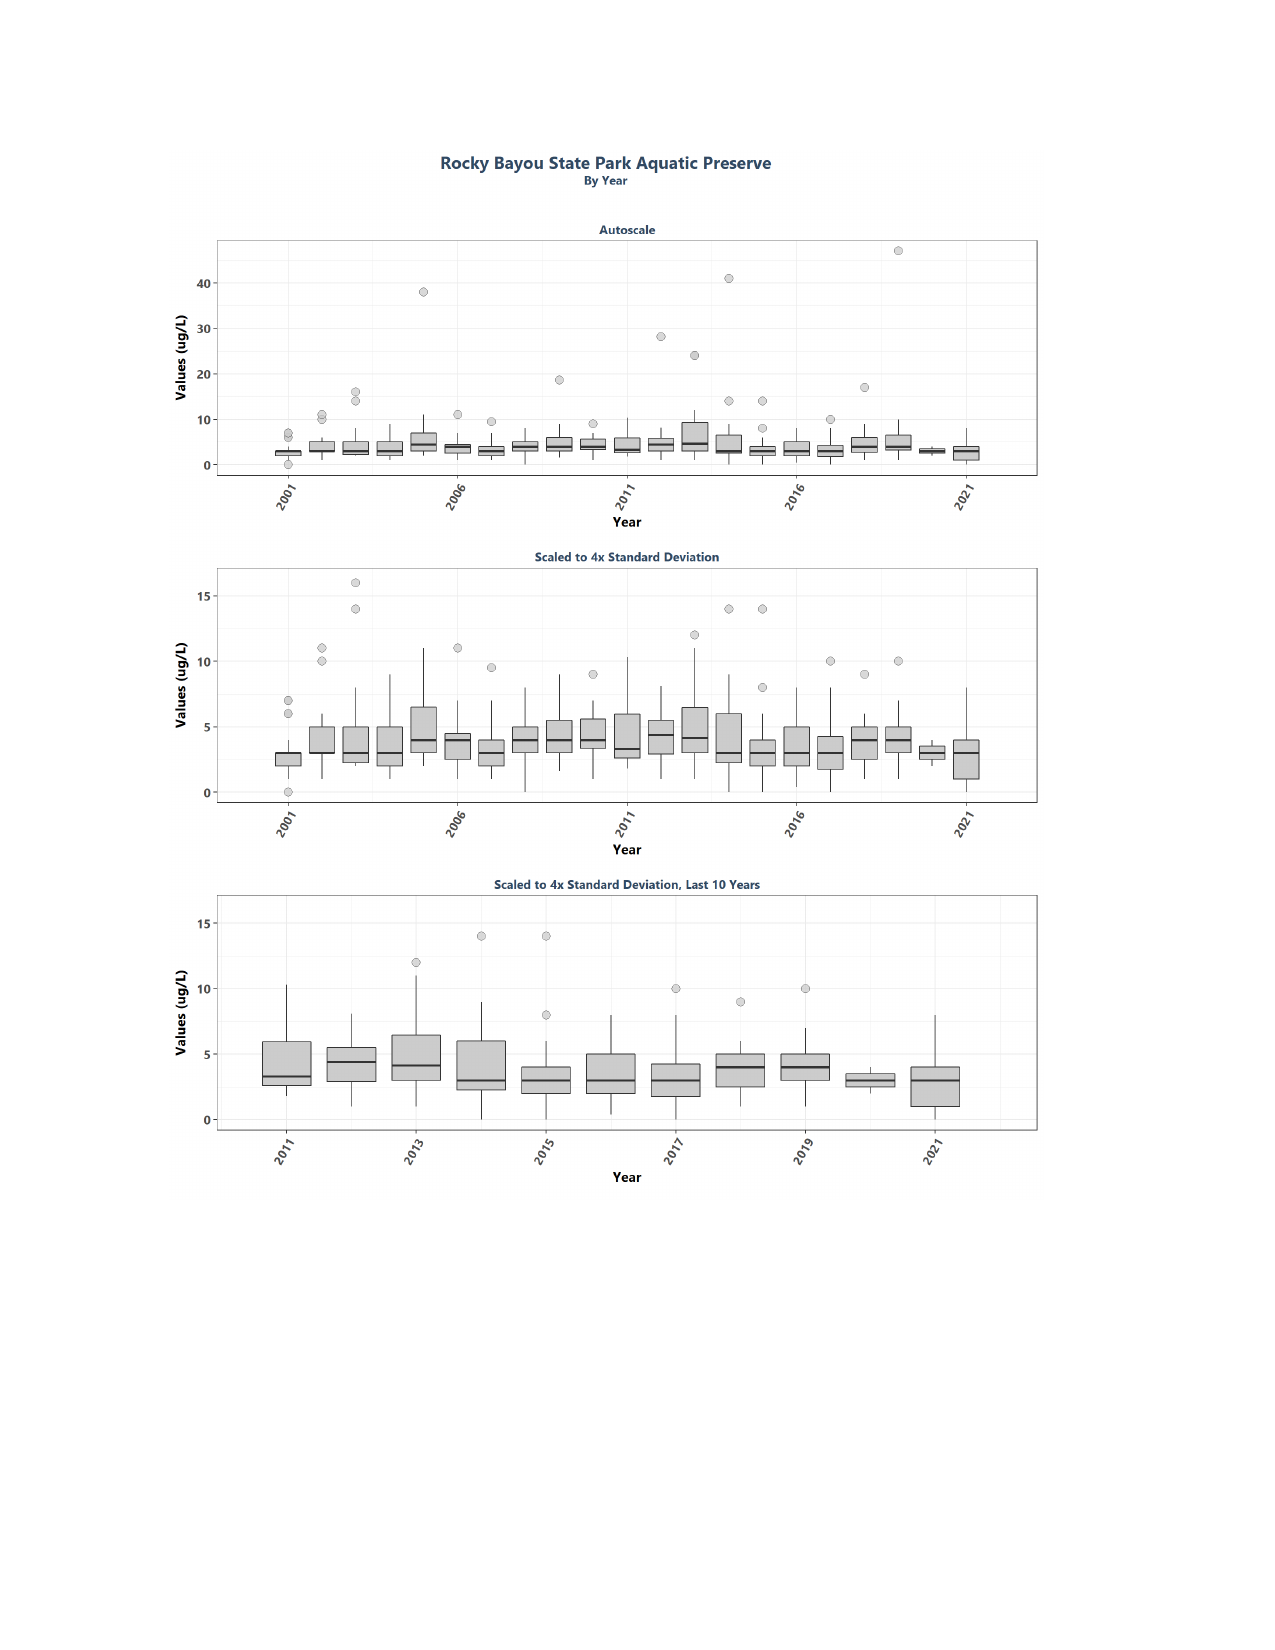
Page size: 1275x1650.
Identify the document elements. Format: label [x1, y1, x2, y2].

picture [168, 150, 1044, 1200]
